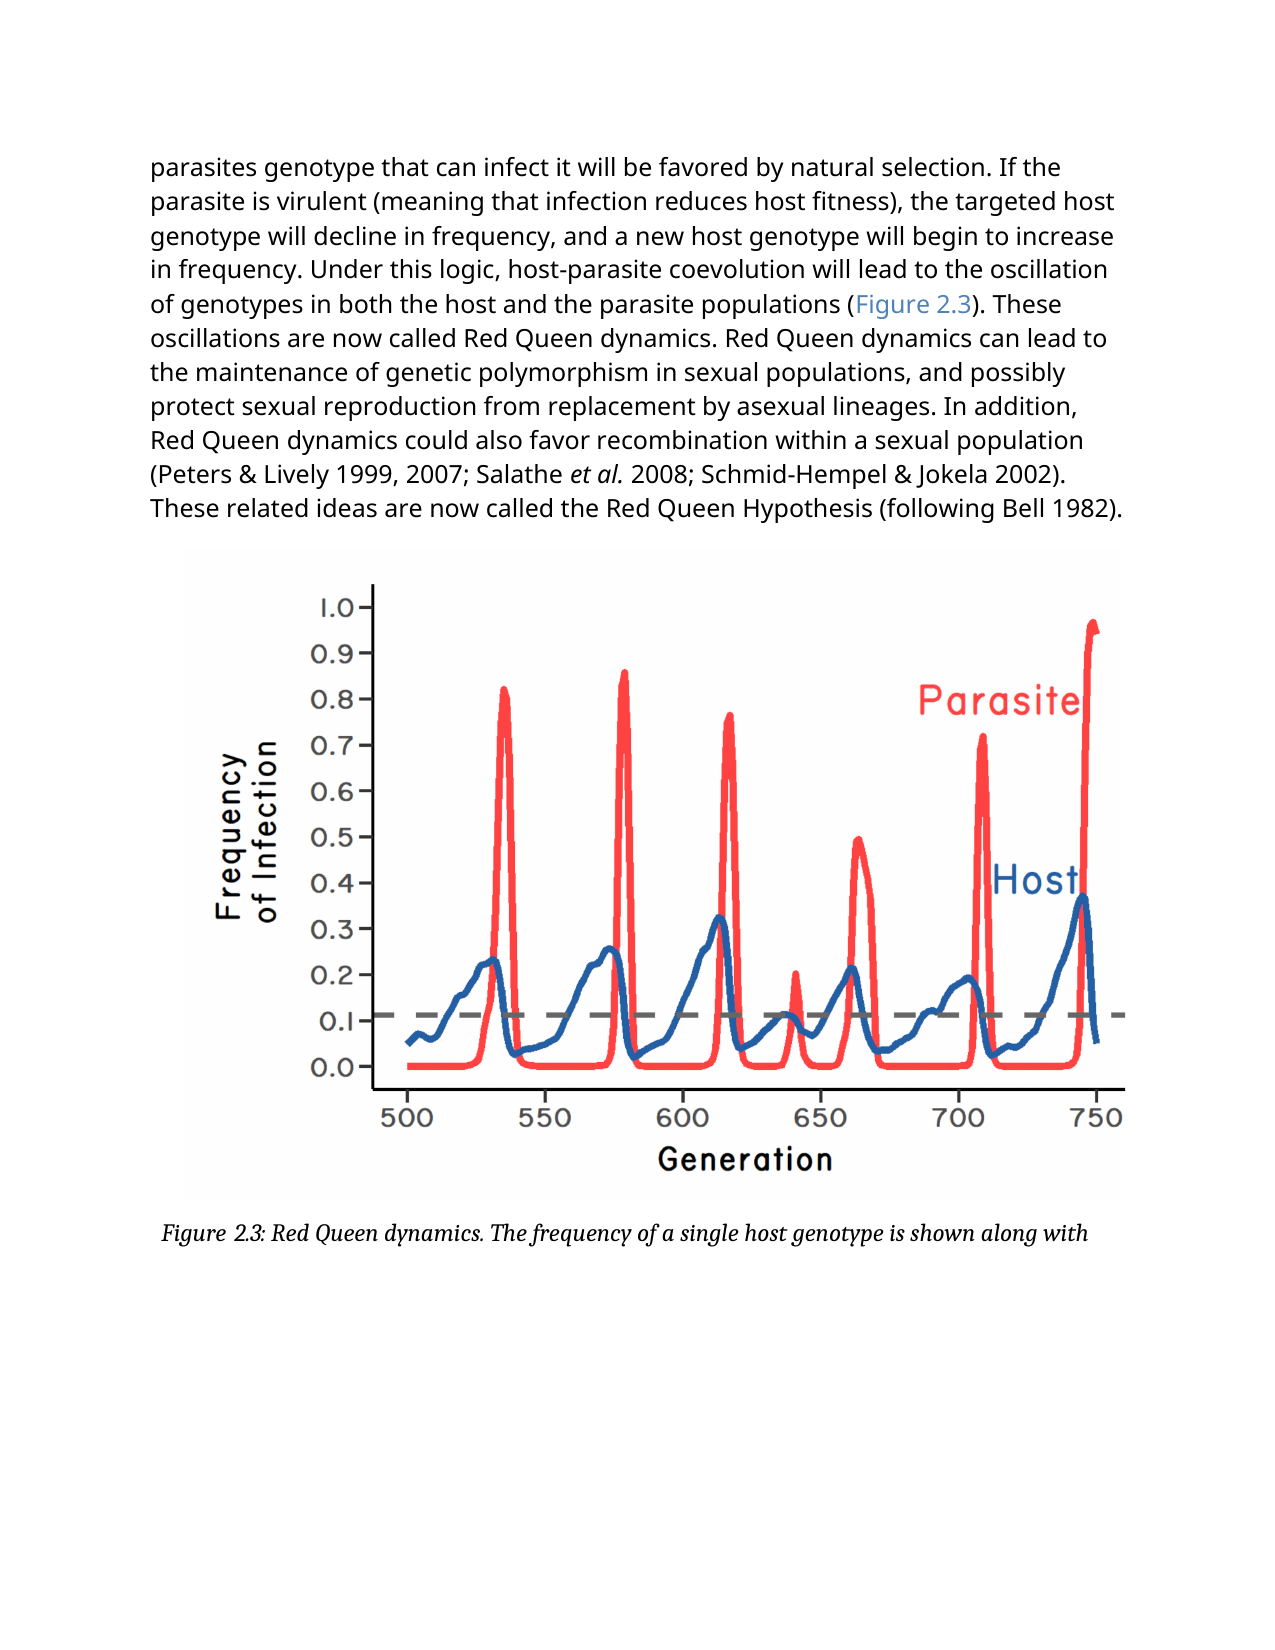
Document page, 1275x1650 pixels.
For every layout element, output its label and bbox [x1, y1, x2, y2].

text [150, 150, 1125, 525]
table_header [150, 544, 1125, 1248]
picture [180, 547, 1125, 1199]
